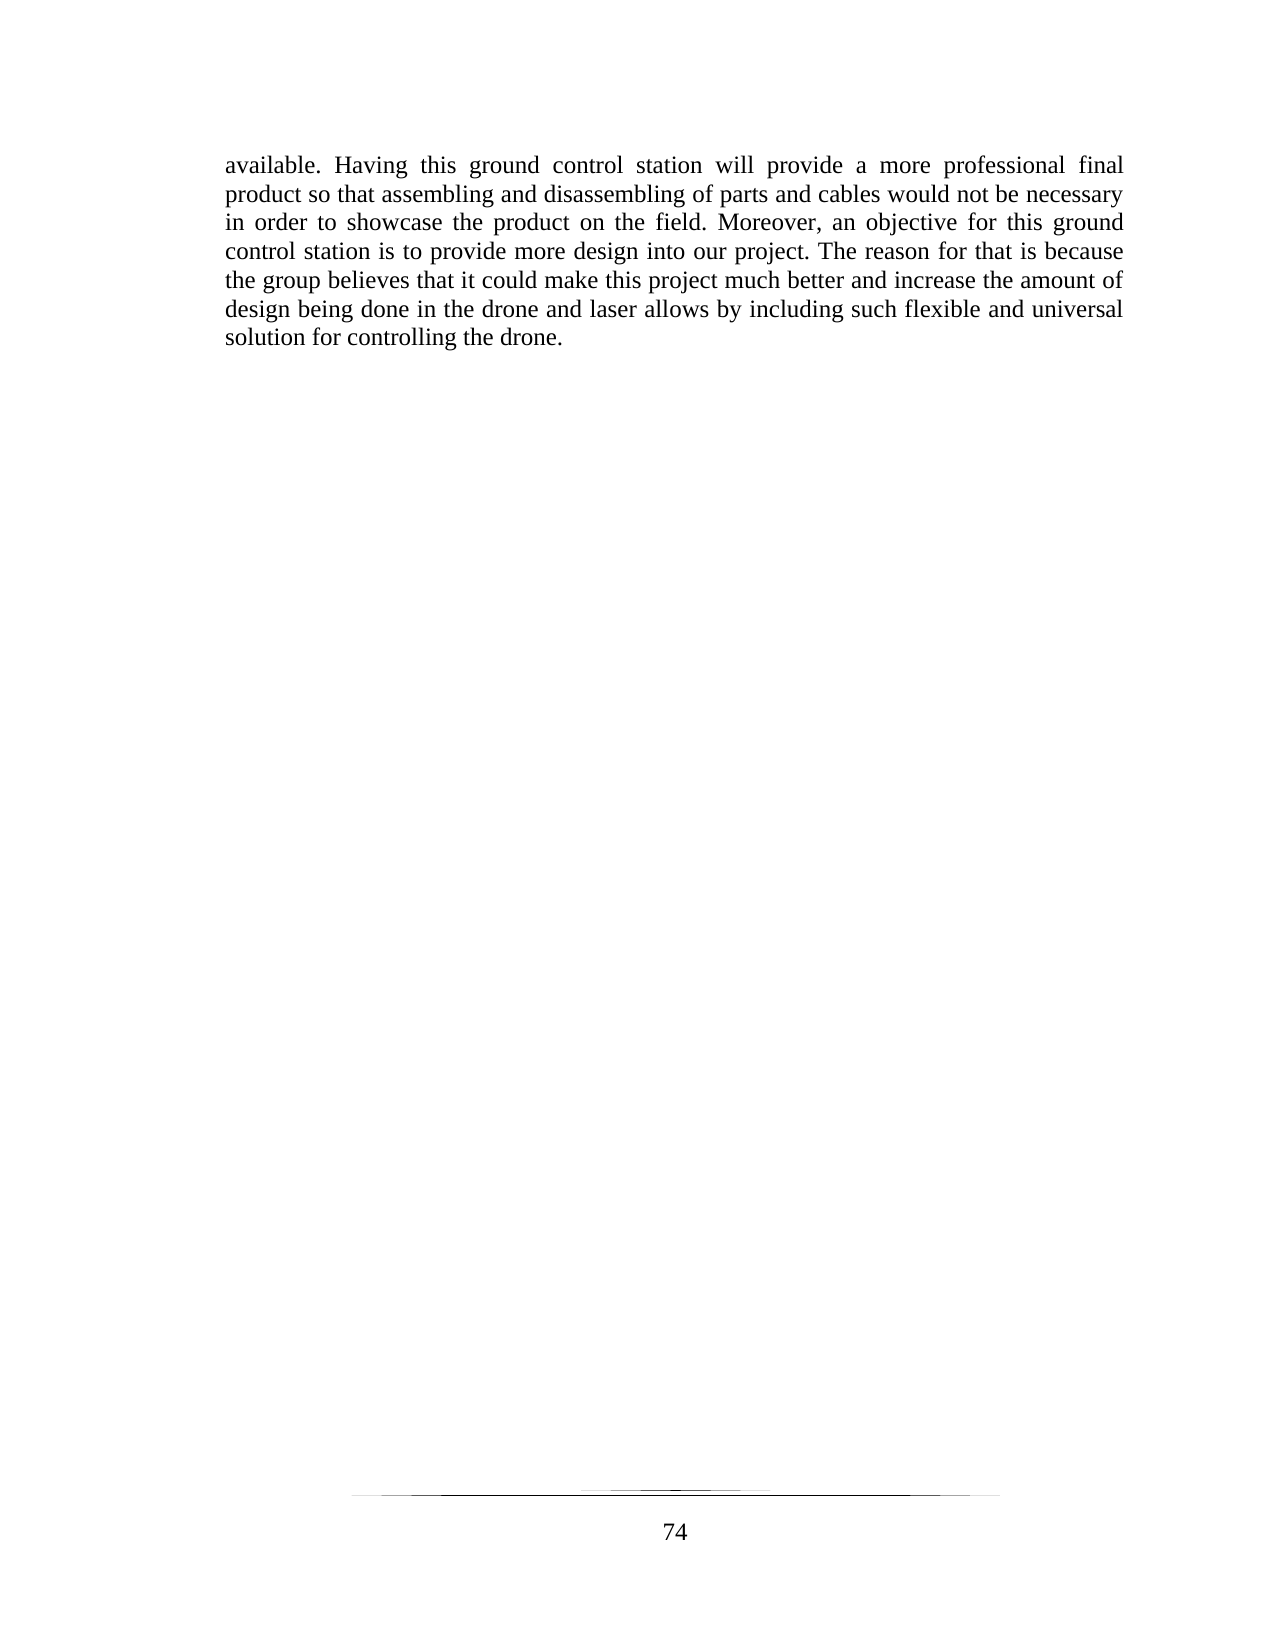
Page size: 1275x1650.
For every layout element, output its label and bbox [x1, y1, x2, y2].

text [225, 150, 1125, 351]
